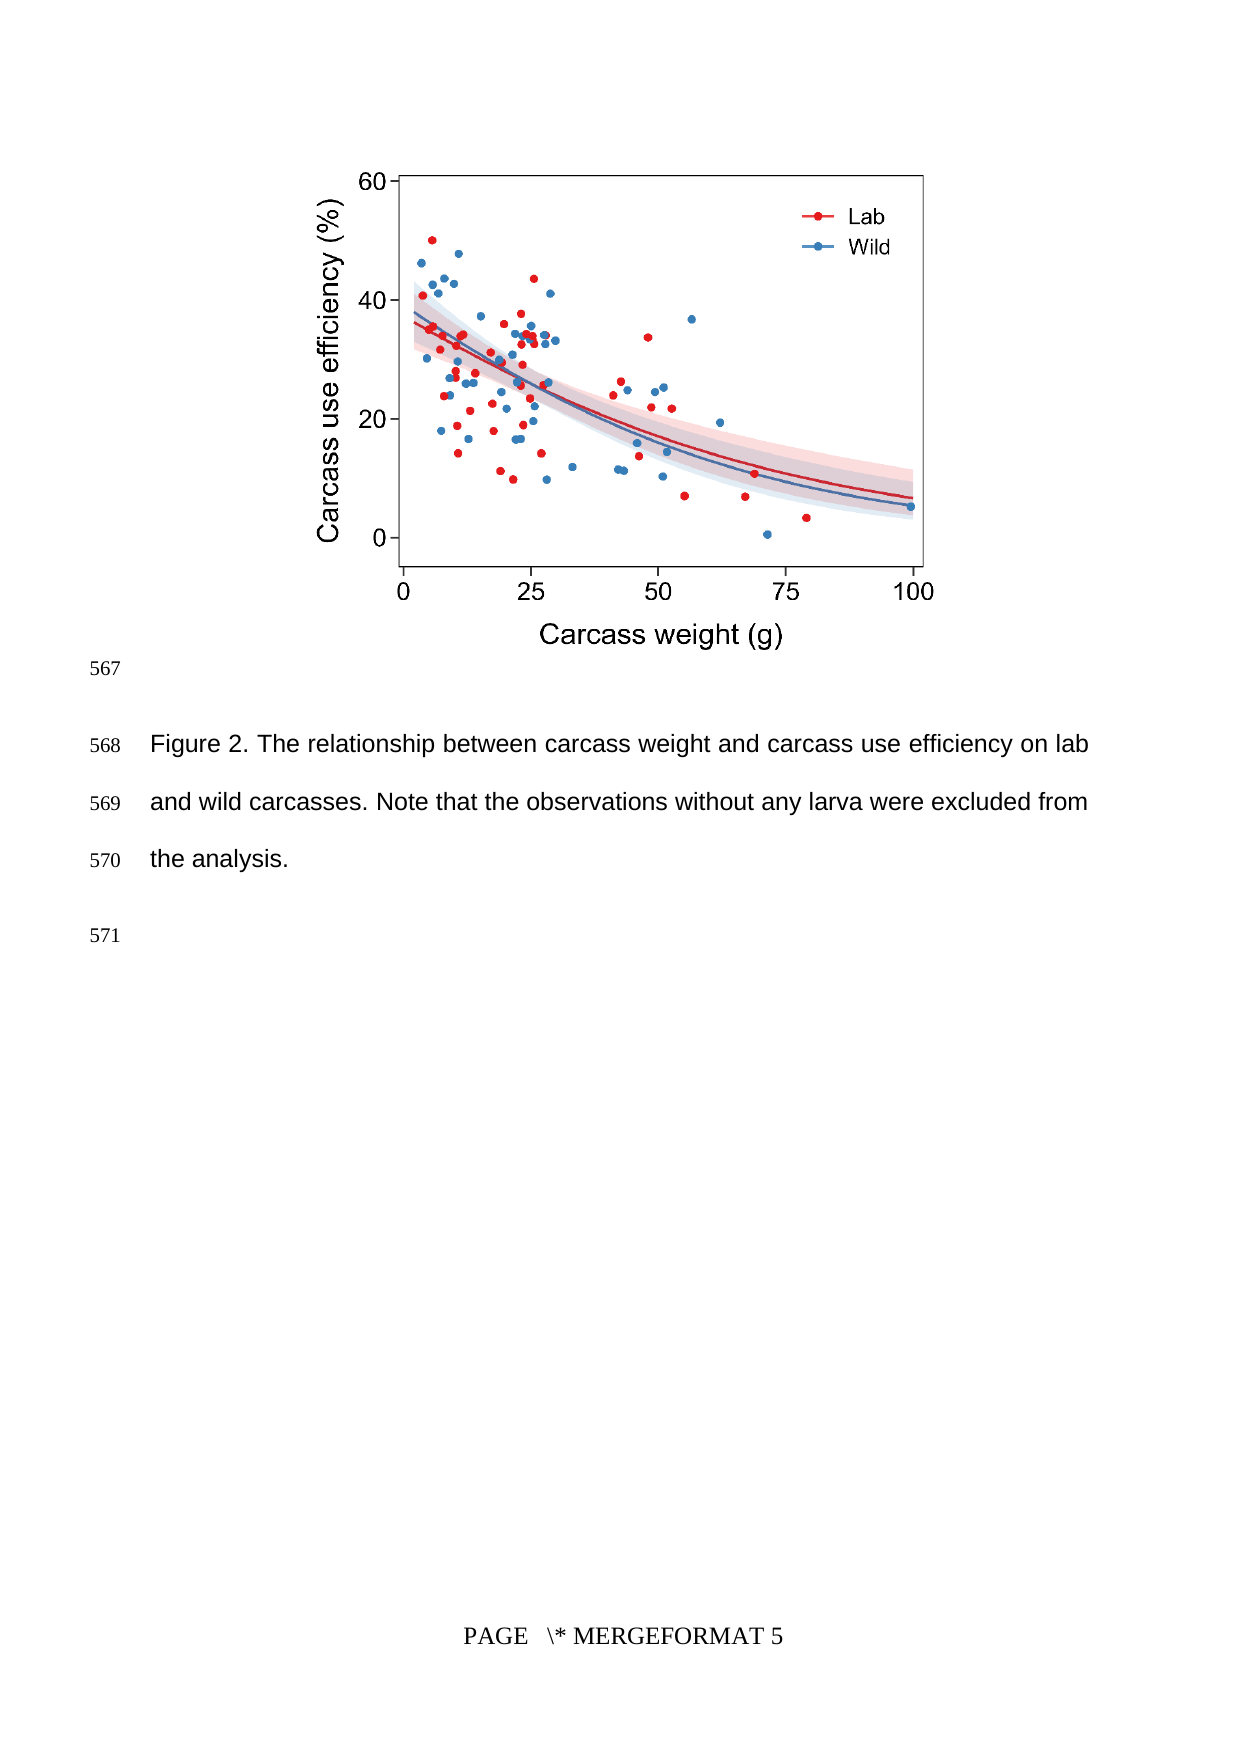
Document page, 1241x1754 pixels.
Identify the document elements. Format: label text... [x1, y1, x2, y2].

picture [292, 150, 949, 675]
text Figure 2. The relationship between carcass weight and carcass use efficiency on lab and wild carcasses. Note that the observations without any larva were excluded from the analysis. [150, 729, 1090, 873]
